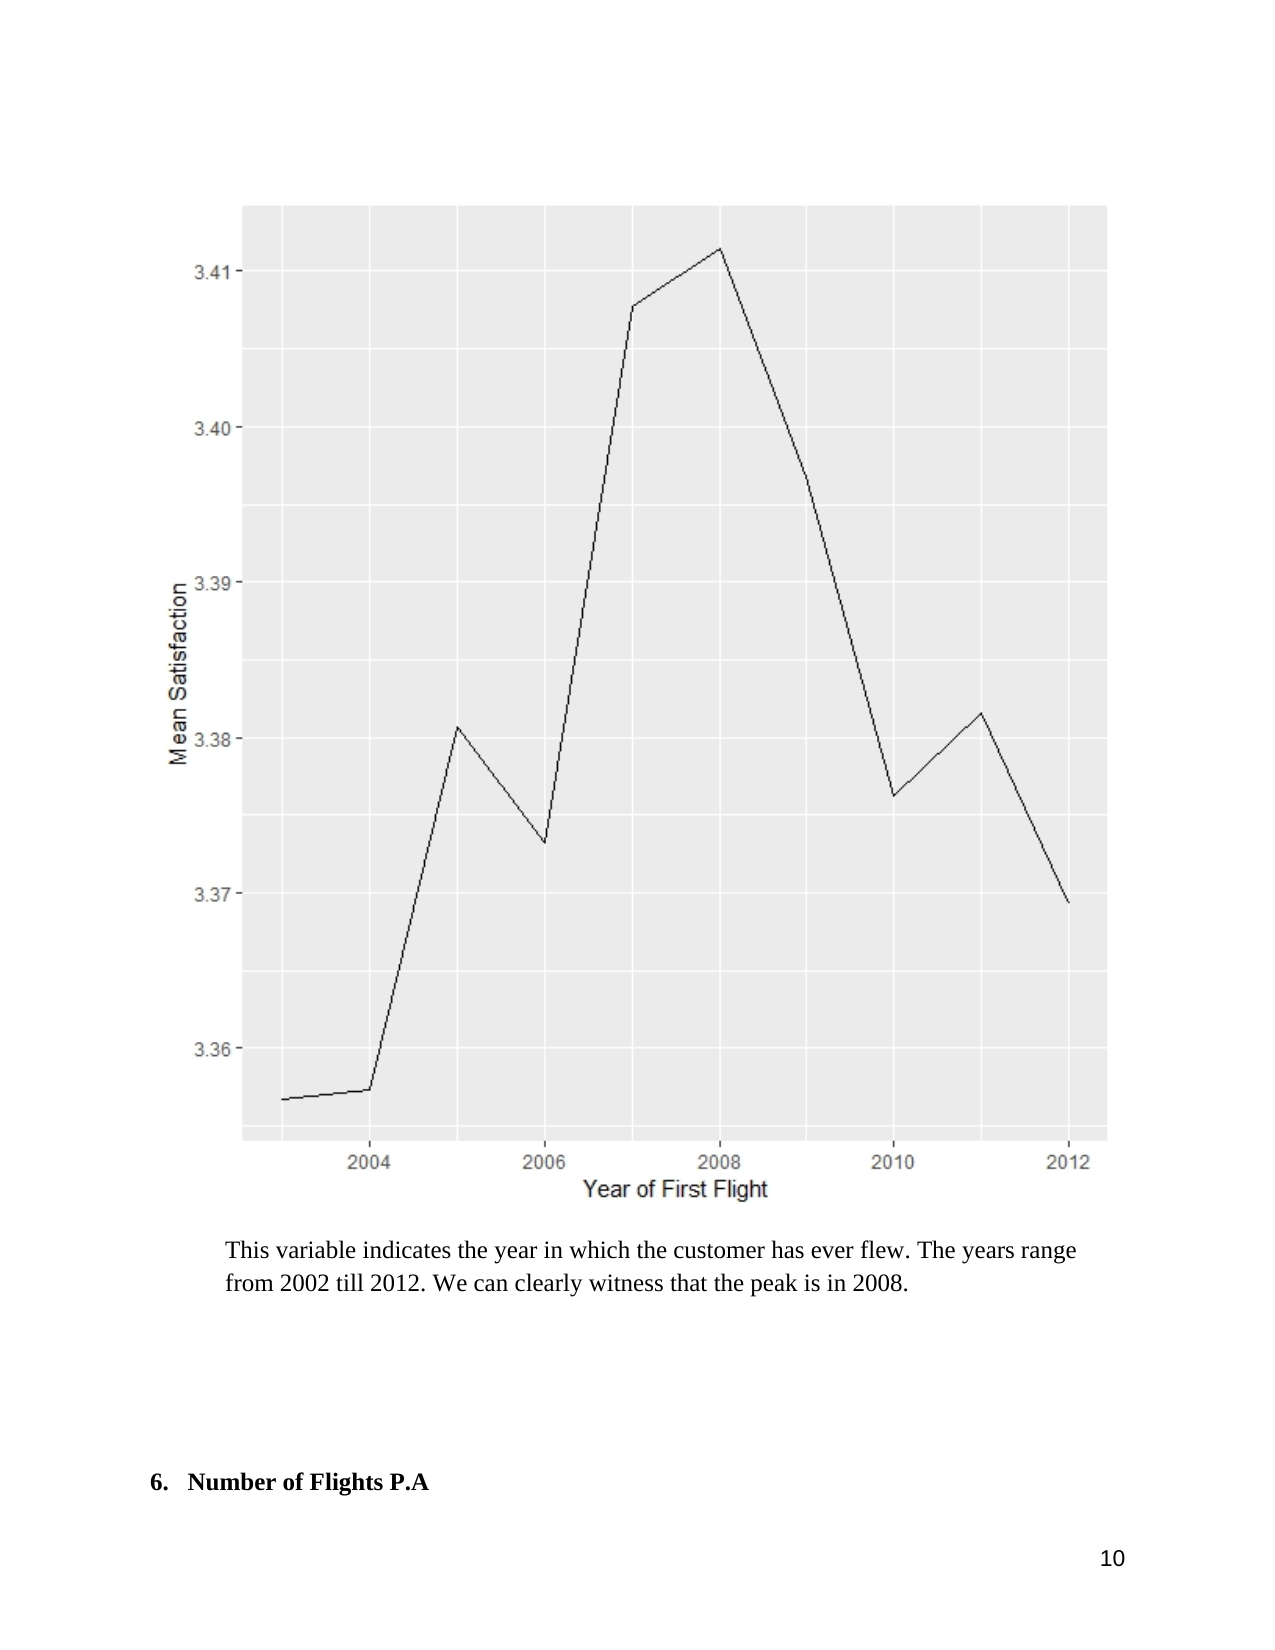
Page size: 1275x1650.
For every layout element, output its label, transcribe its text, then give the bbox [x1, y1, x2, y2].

picture [155, 195, 1120, 1213]
list Number of Flights P.A [150, 1467, 1125, 1495]
